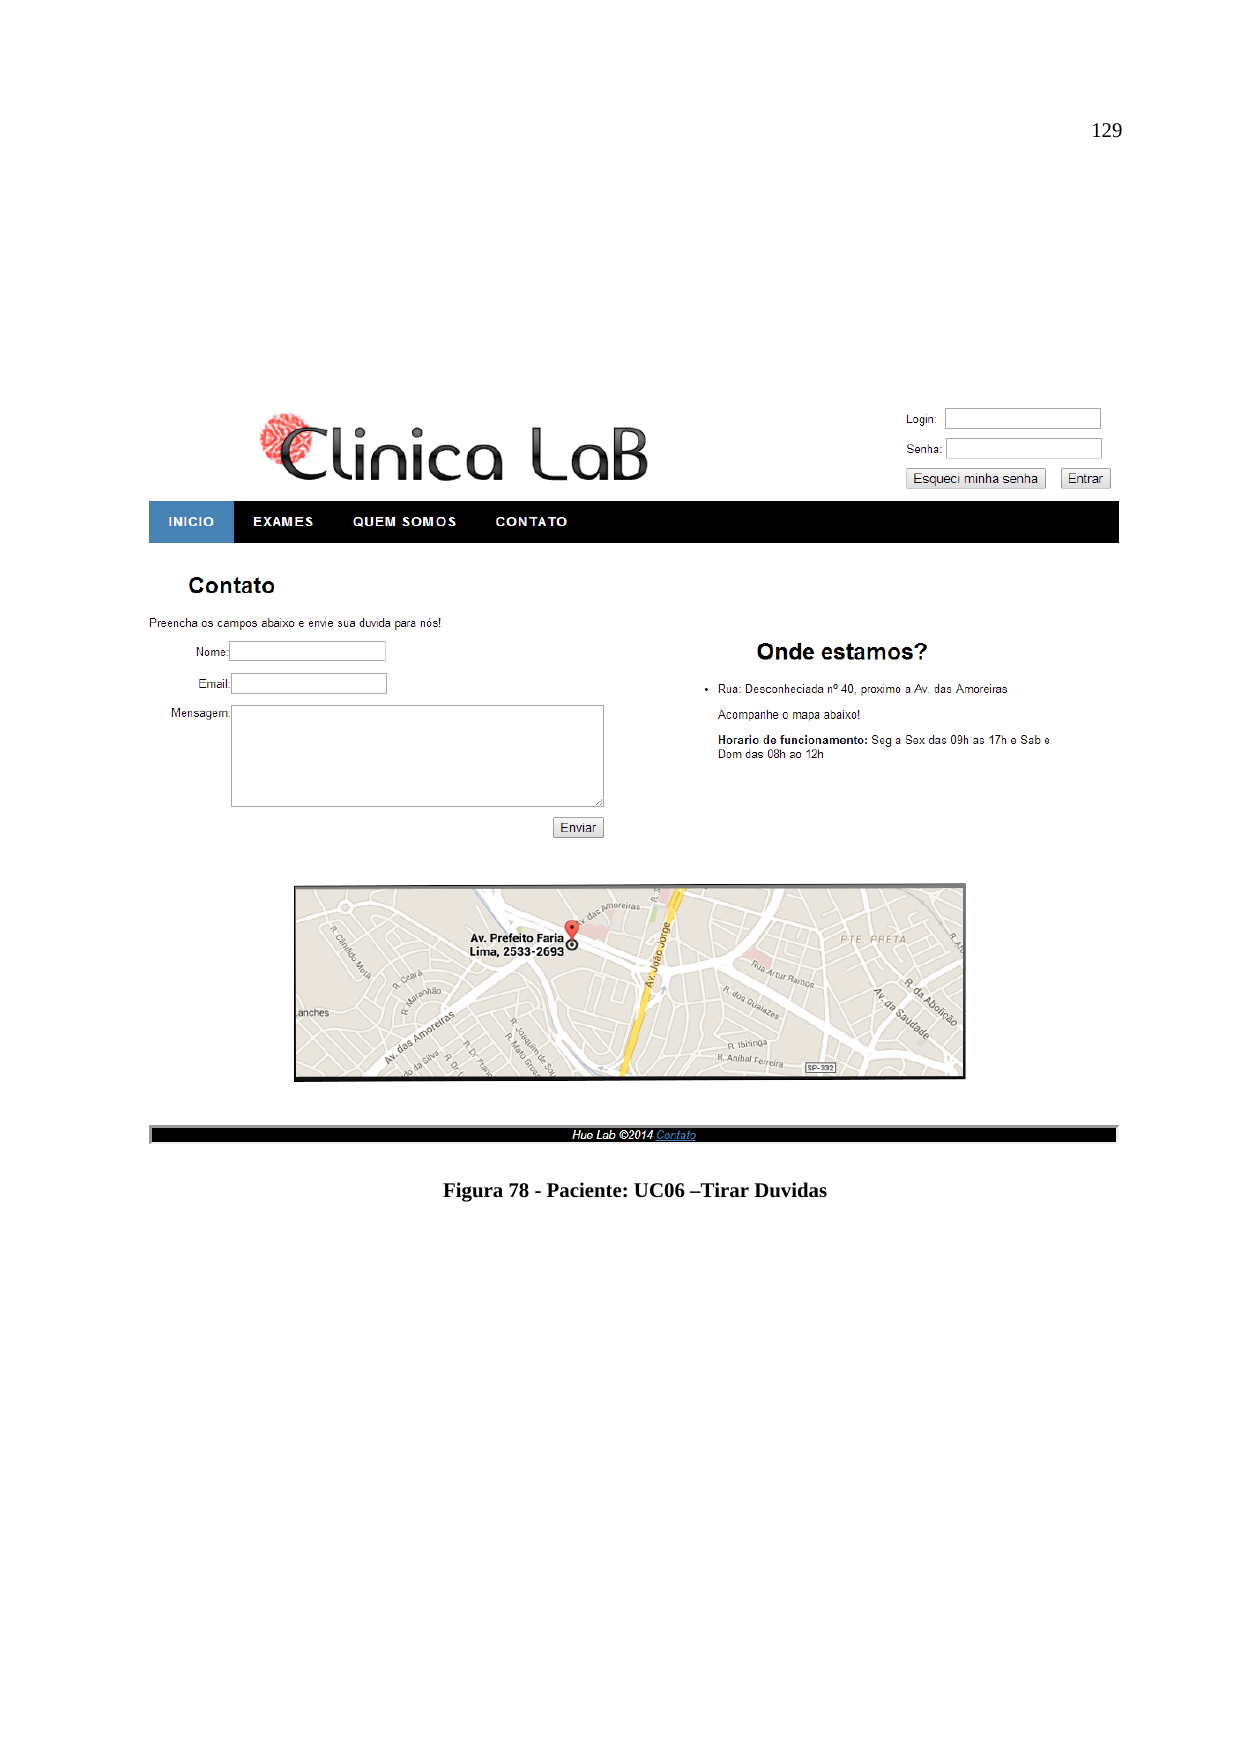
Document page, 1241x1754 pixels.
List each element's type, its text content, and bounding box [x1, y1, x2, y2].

picture [147, 392, 1122, 1151]
